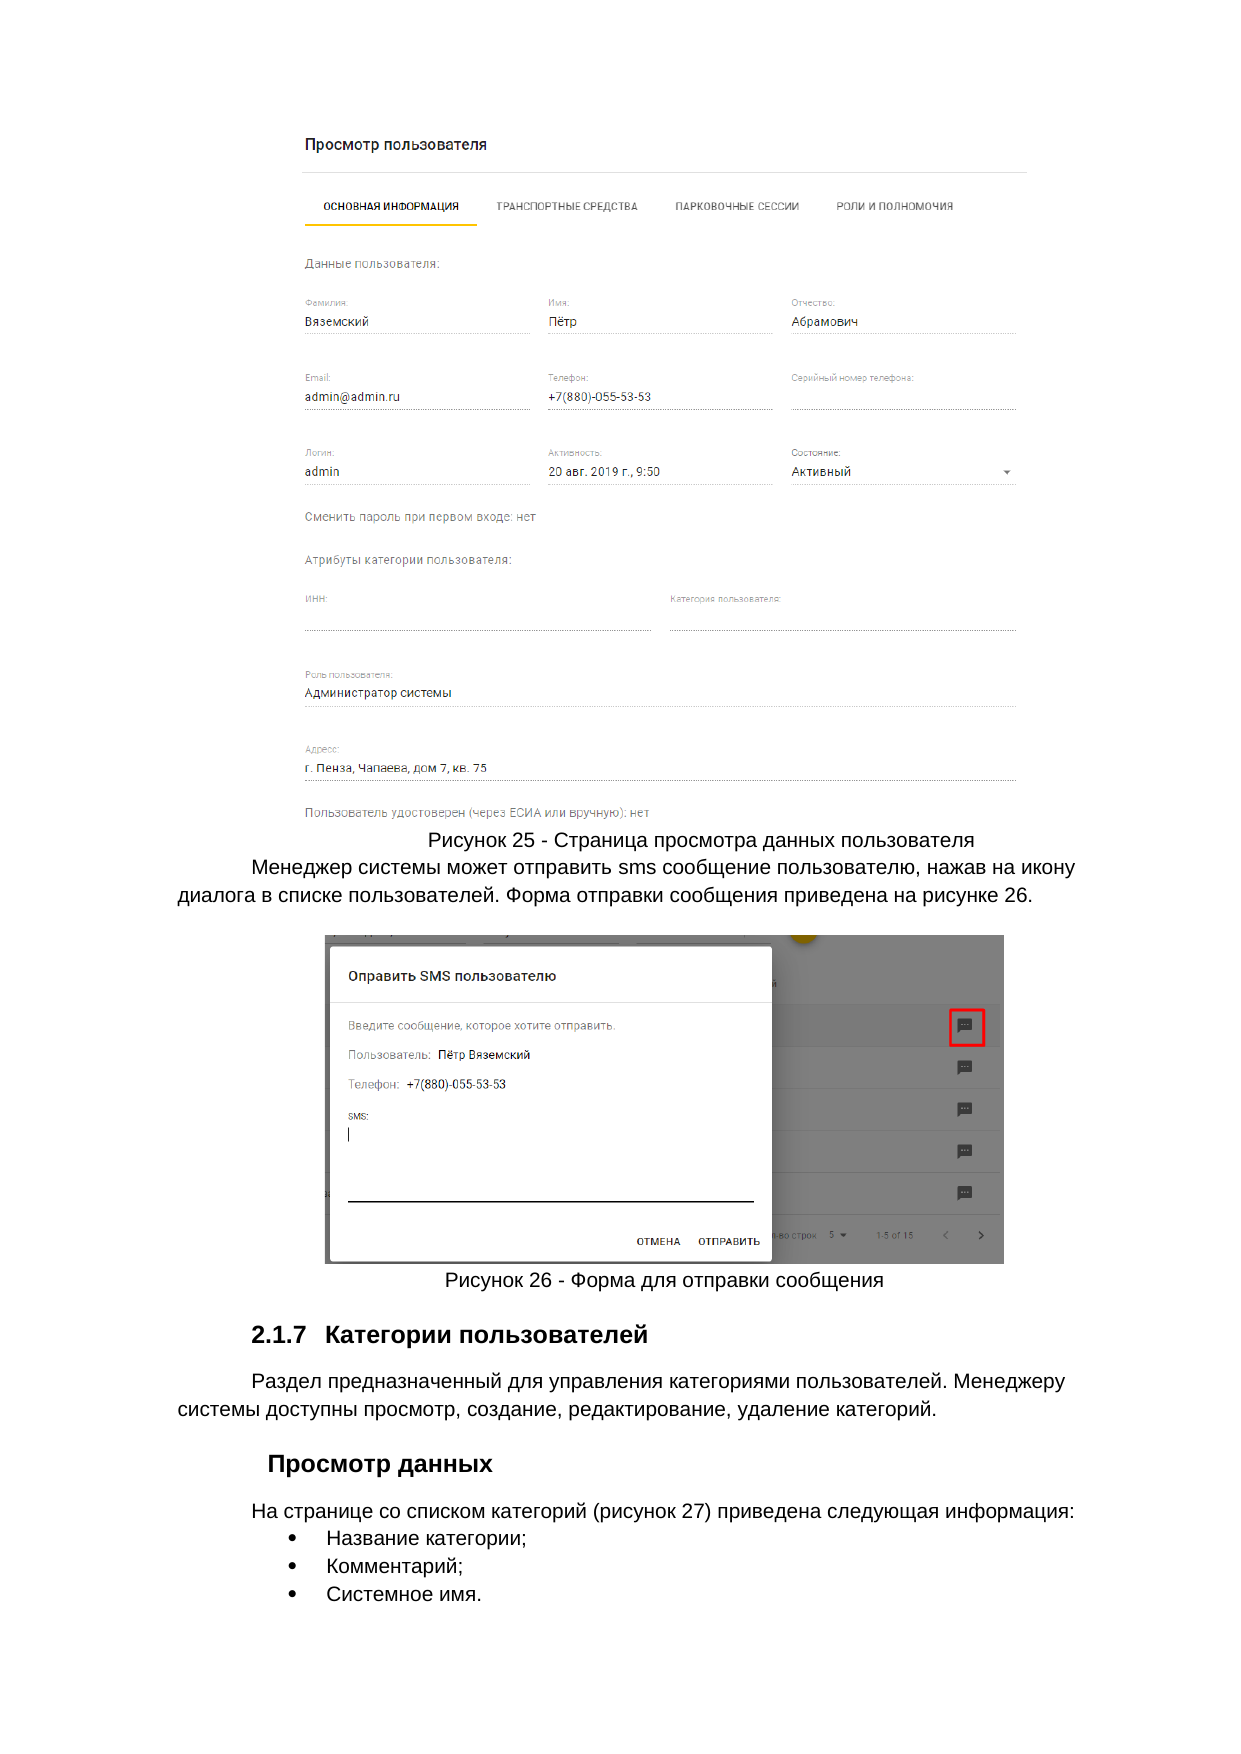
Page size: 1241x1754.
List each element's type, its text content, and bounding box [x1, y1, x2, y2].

picture [302, 118, 1027, 824]
list Раздел предназначенный для управления категориями пользователей. Менеджеру системы доступны просмотр, создание, редактирование, удаление категорий. [177, 1369, 1152, 1421]
list Рисунок 25 - Страница просмотра данных пользователя [177, 828, 1152, 852]
subtitle Категории пользователей [251, 1320, 1152, 1349]
picture [324, 935, 1004, 1264]
list Название категории; [288, 1526, 1152, 1550]
list Комментарий; [288, 1554, 1152, 1578]
list На странице со списком категорий (рисунок 27) приведена следующая информация: [177, 1499, 1152, 1523]
subtitle Просмотр данных [267, 1449, 1152, 1478]
text Рисунок 26 - Форма для отправки сообщения [177, 1267, 1152, 1291]
list Менеджер системы может отправить sms сообщение пользователю, нажав на икону диалога в списке пользователей. Форма отправки сообщения приведена на рисунке 26. [177, 855, 1152, 907]
list Системное имя. [288, 1581, 1152, 1605]
